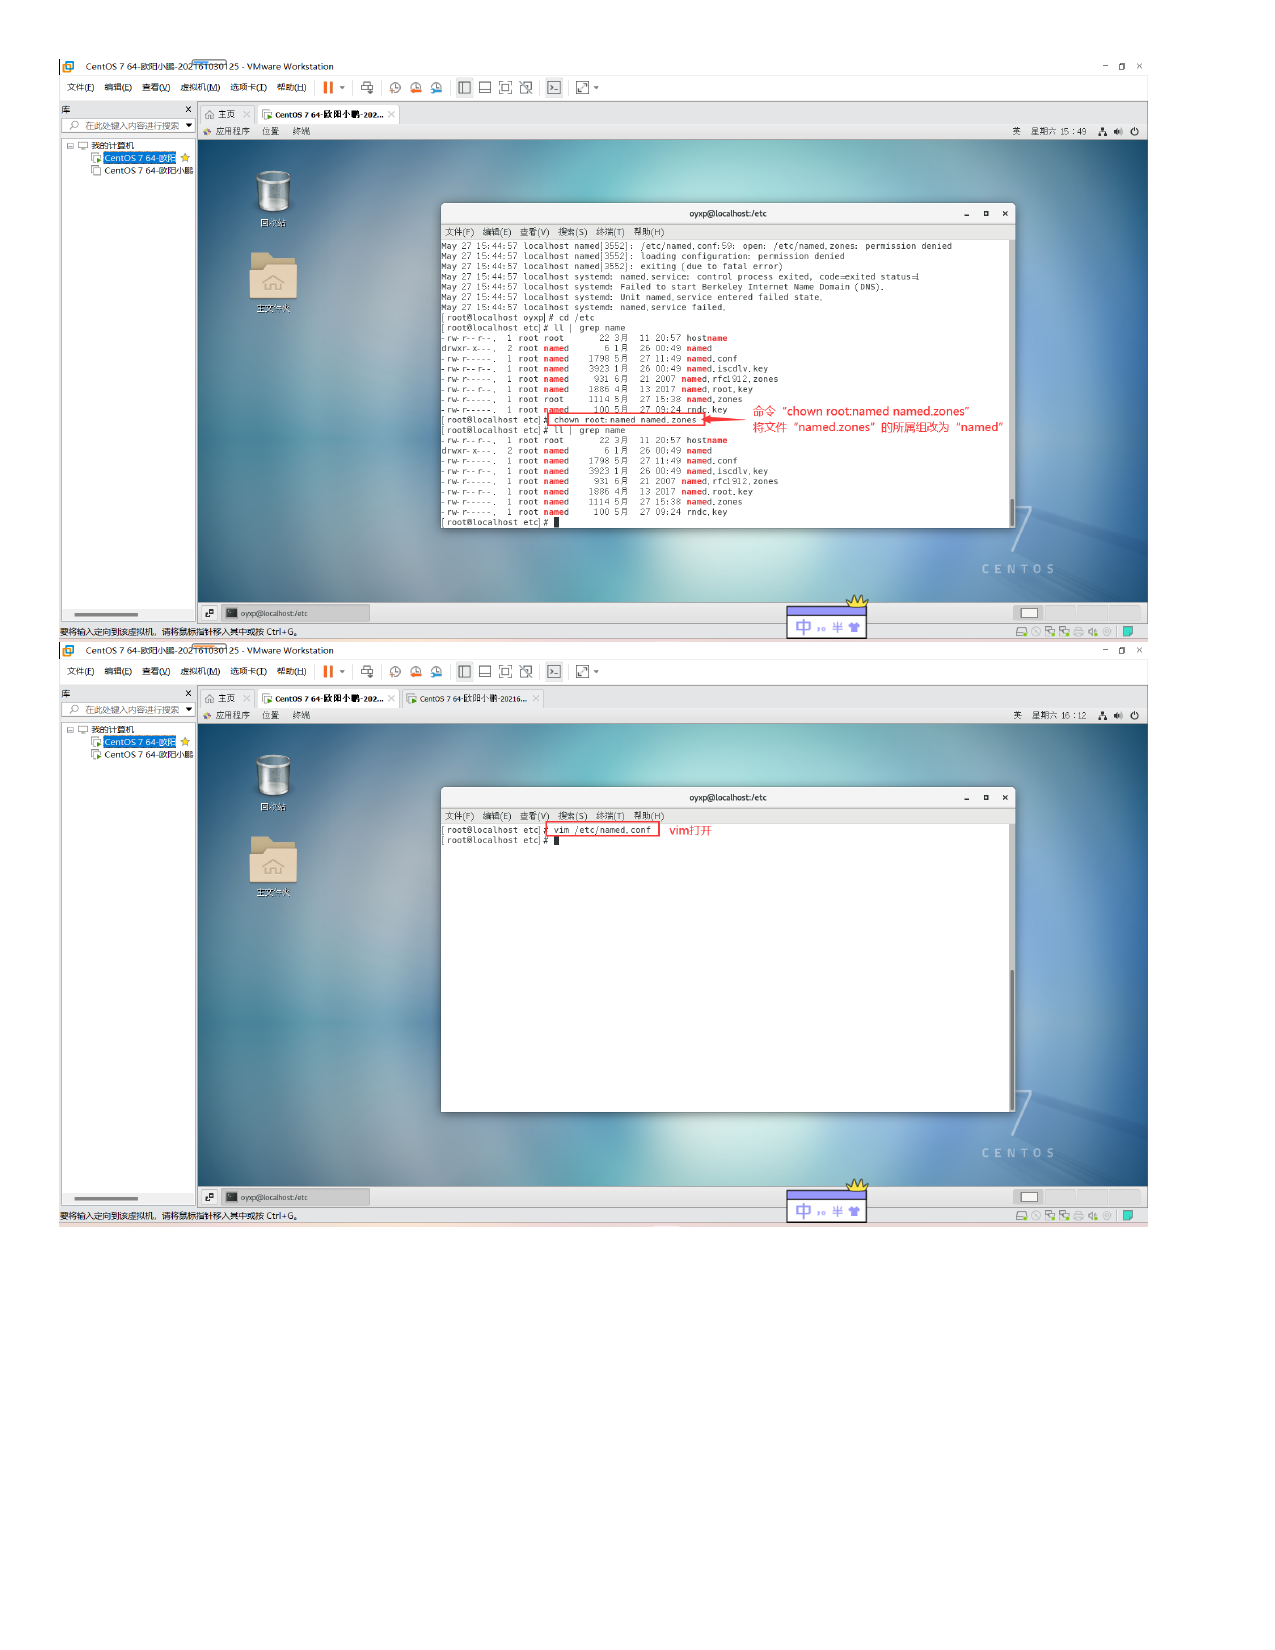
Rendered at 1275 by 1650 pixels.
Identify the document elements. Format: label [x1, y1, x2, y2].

picture [59, 59, 1148, 1227]
